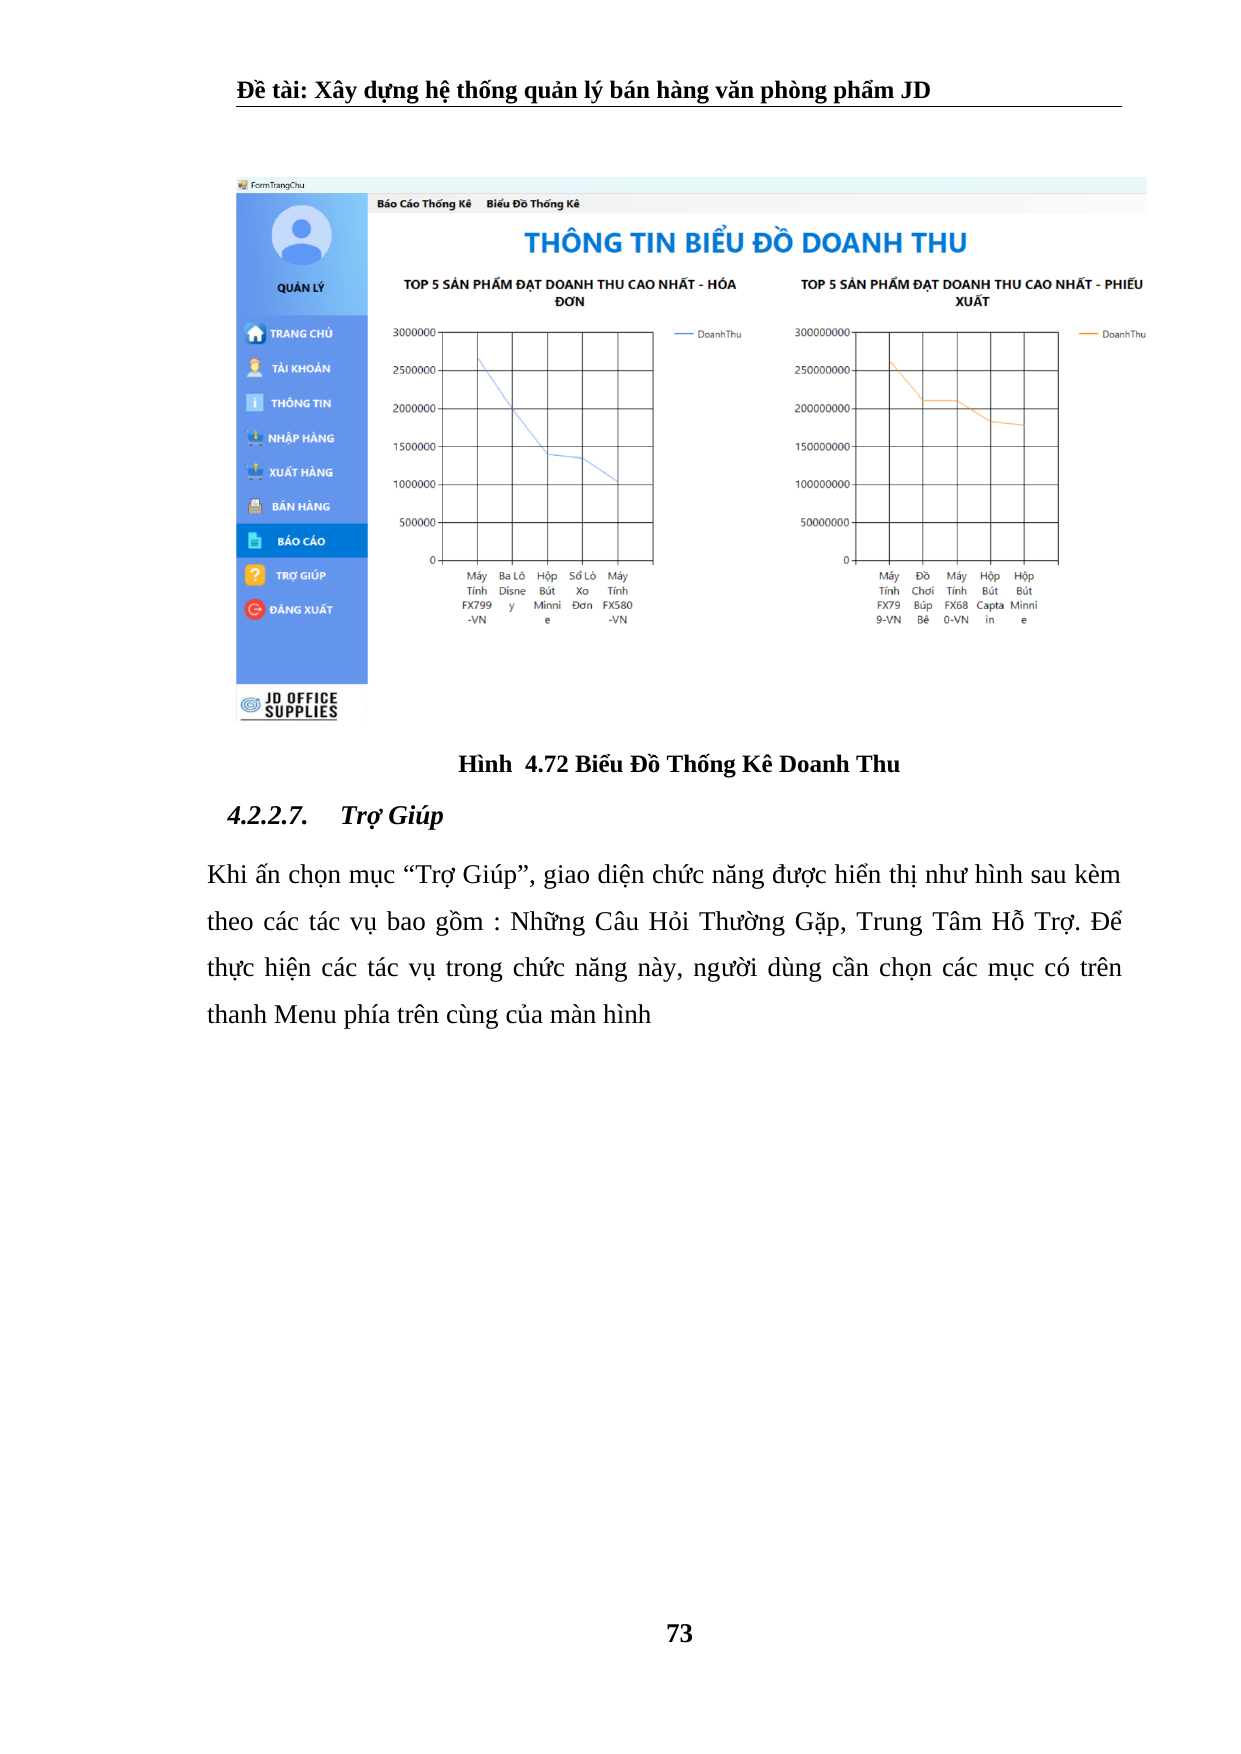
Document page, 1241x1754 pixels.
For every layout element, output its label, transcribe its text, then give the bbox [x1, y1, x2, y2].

picture [236, 177, 1147, 722]
subtitle Trợ Giúp [227, 799, 1122, 830]
text Khi ấn chọn mục “Trợ Giúp”, giao diện chức năng được hiển thị như hình sau kèm theo các tác vụ bao gồm : Những Câu Hỏi Thường Gặp, Trung Tâm Hỗ Trợ. Để thực hiện các tác vụ trong chức năng này, người dùng cần chọn các mục có trên thanh Menu phía trên cùng của màn hình [207, 858, 1122, 1029]
